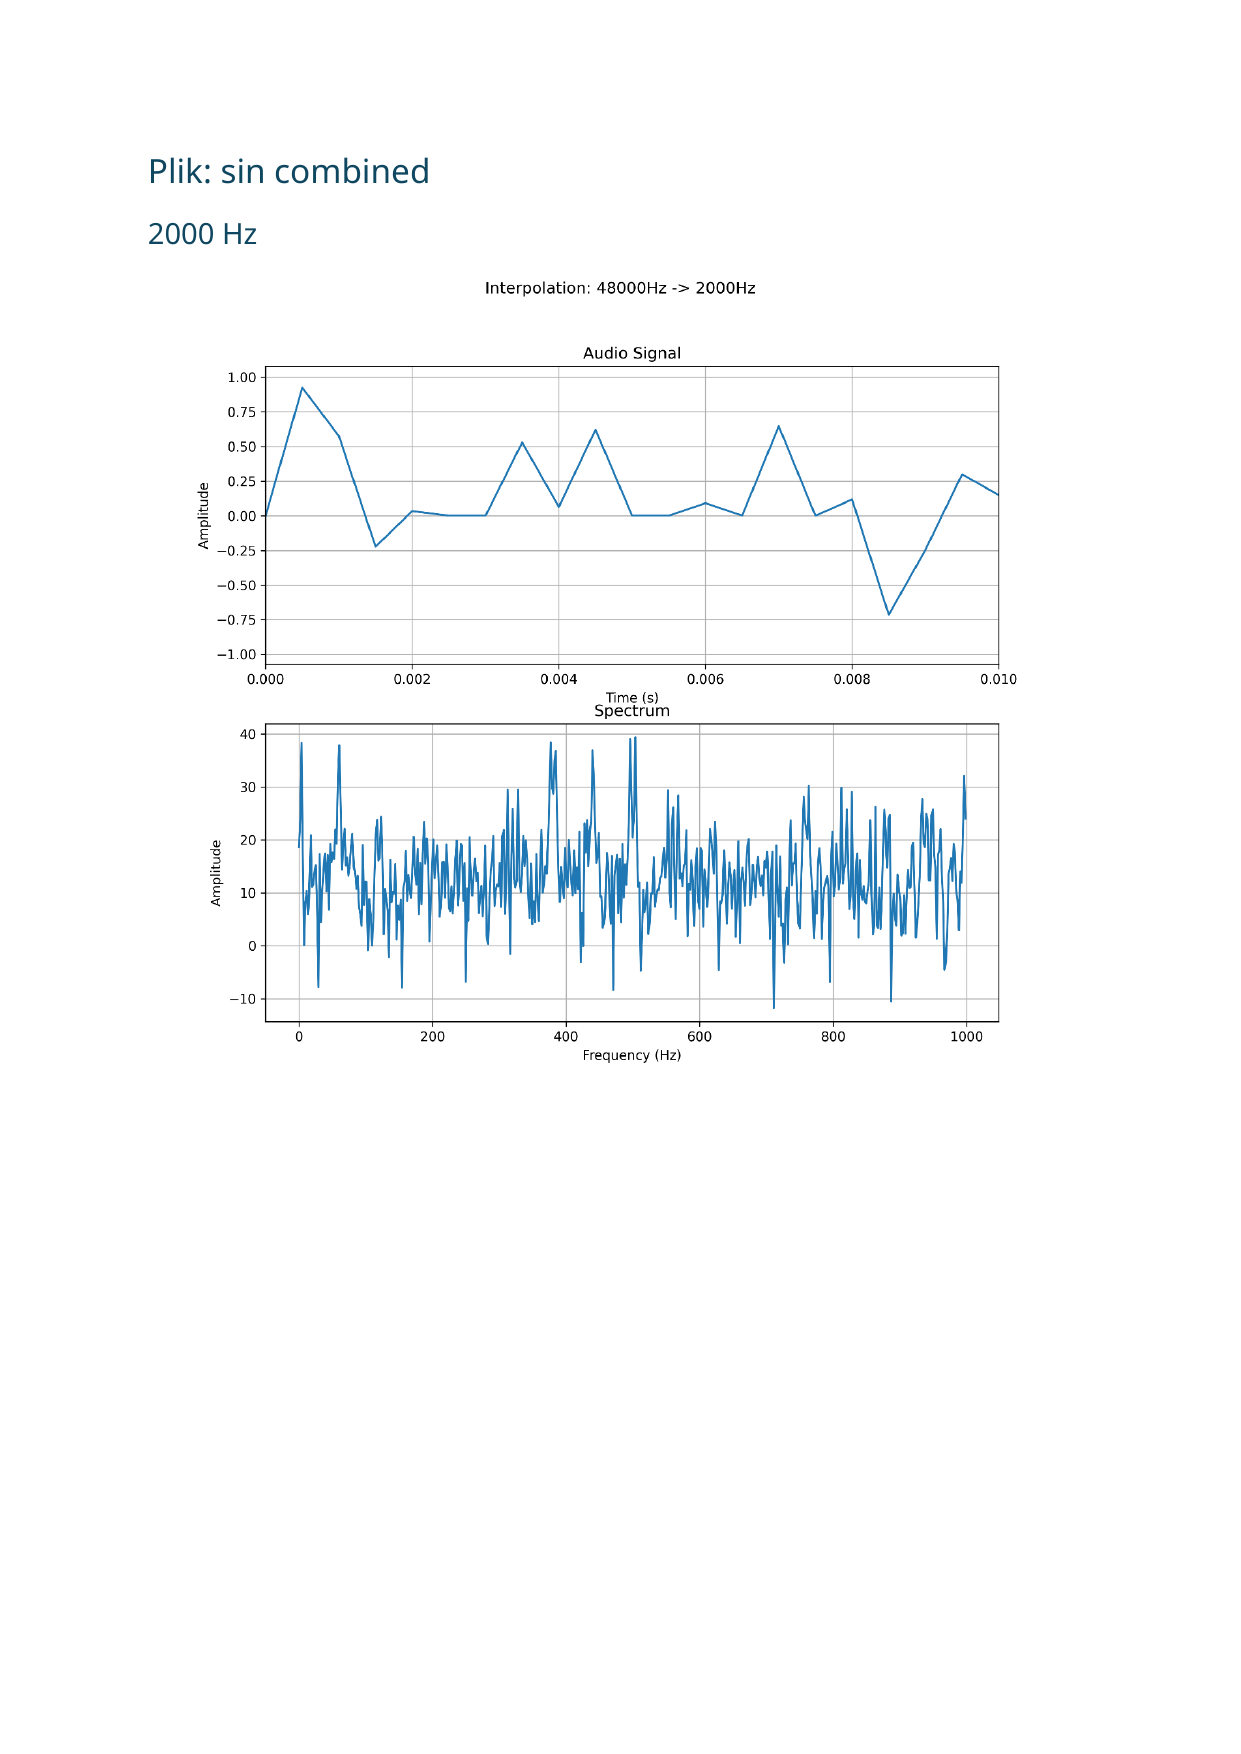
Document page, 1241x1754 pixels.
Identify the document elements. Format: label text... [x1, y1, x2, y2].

subtitle 2000 Hz [148, 213, 1093, 253]
picture [147, 264, 1093, 1115]
subtitle Plik: sin combined [148, 148, 1093, 193]
